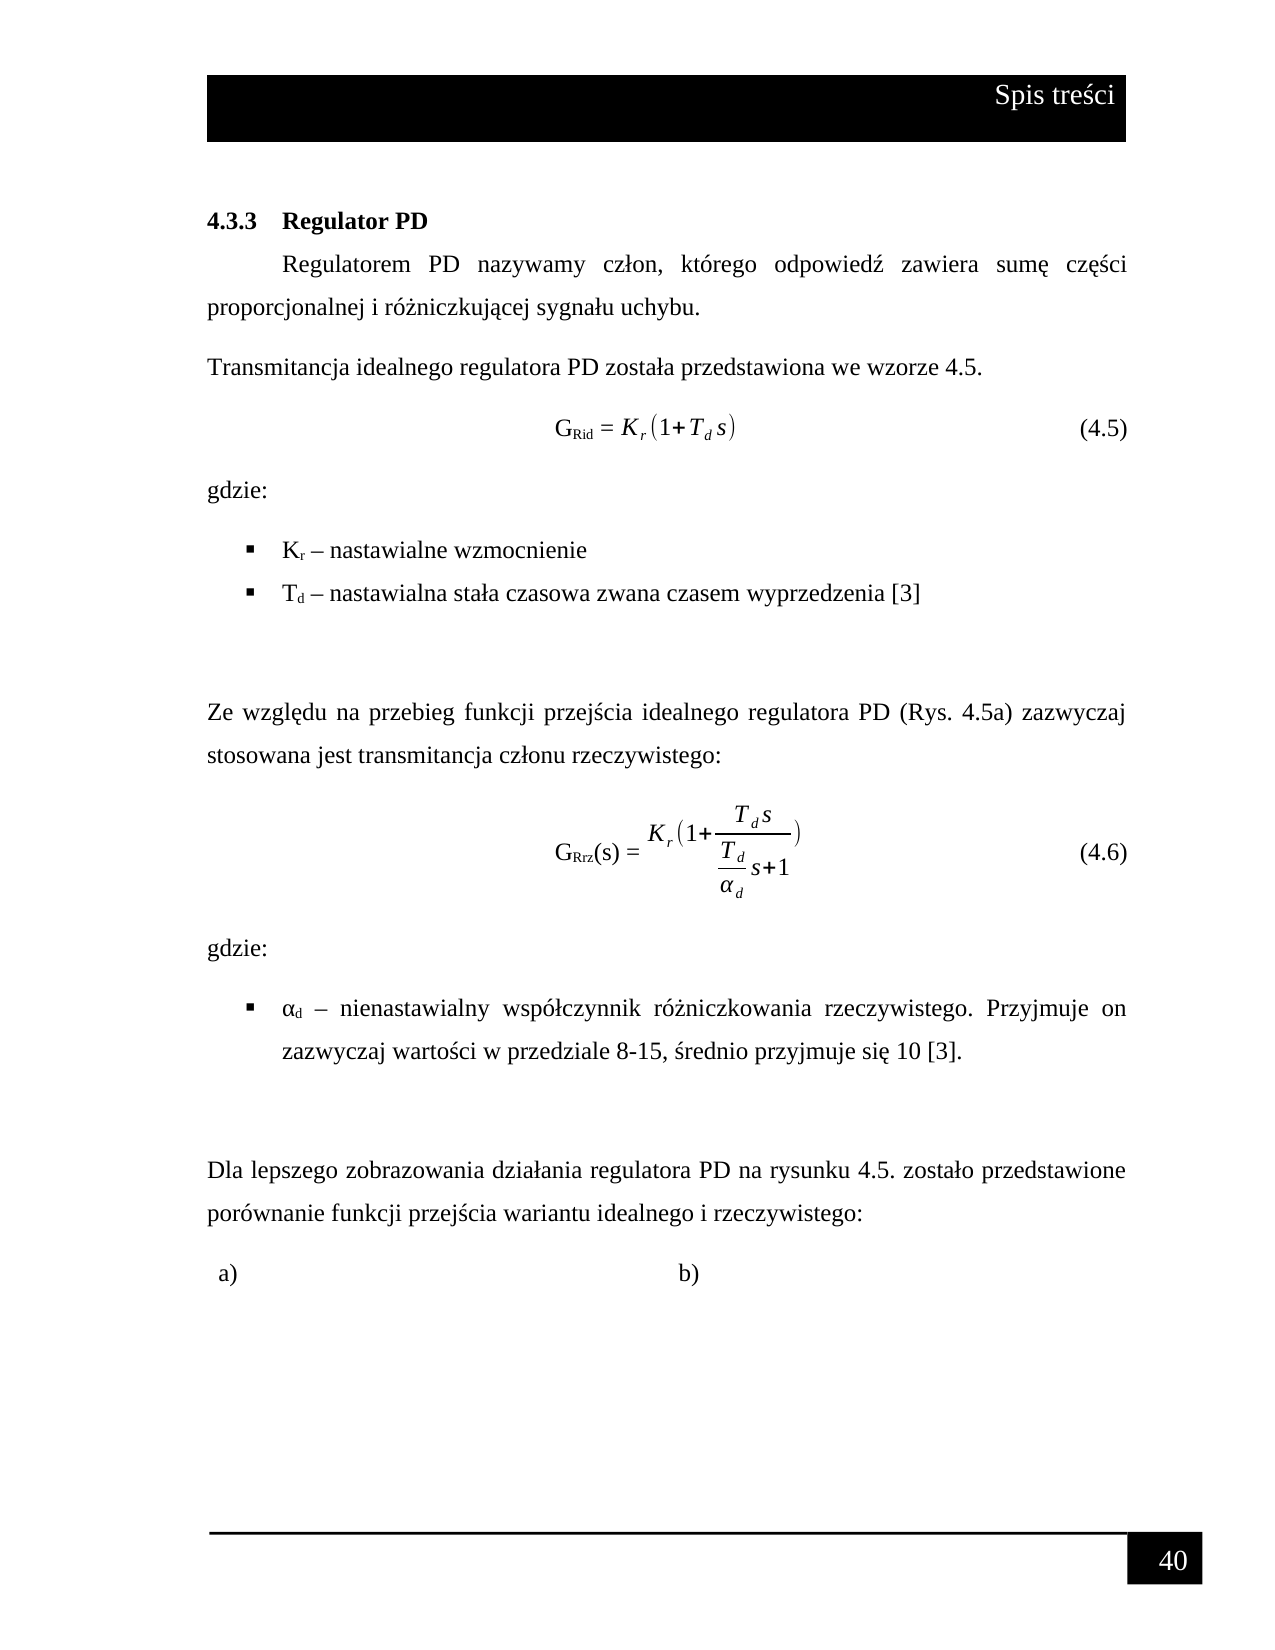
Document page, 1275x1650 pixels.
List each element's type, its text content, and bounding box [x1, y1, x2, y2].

list Kr – nastawialne wzmocnienie [244, 535, 1127, 563]
text Ze względu na przebieg funkcji przejścia idealnego regulatora PD (Rys. 4.5a) zazwyczaj stosowana jest transmitancja członu rzeczywistego: [207, 697, 1127, 769]
text GRrz(s) = (4.6) [207, 800, 1127, 902]
text Transmitancja idealnego regulatora PD została przedstawiona we wzorze 4.5. [207, 352, 1127, 381]
subtitle Regulator PD [207, 206, 1127, 235]
text GRid = (4.5) [207, 412, 1127, 444]
list Td – nastawialna stała czasowa zwana czasem wyprzedzenia [3] [244, 578, 1127, 607]
table_header b) [667, 1258, 1127, 1287]
text Dla lepszego zobrazowania działania regulatora PD na rysunku 4.5. zostało przedstawione porównanie funkcji przejścia wariantu idealnego i rzeczywistego: [207, 1155, 1127, 1227]
text gdzie: [207, 475, 1127, 504]
table_header a) [207, 1258, 667, 1287]
text Regulatorem PD nazywamy człon, którego odpowiedź zawiera sumę części proporcjonalnej i różniczkującej sygnału uchybu. [207, 249, 1127, 321]
text gdzie: [207, 933, 1127, 962]
list αd – nienastawialny współczynnik różniczkowania rzeczywistego. Przyjmuje on zazwyczaj wartości w przedziale 8-15, średnio przyjmuje się 10 [3]. [244, 993, 1127, 1064]
